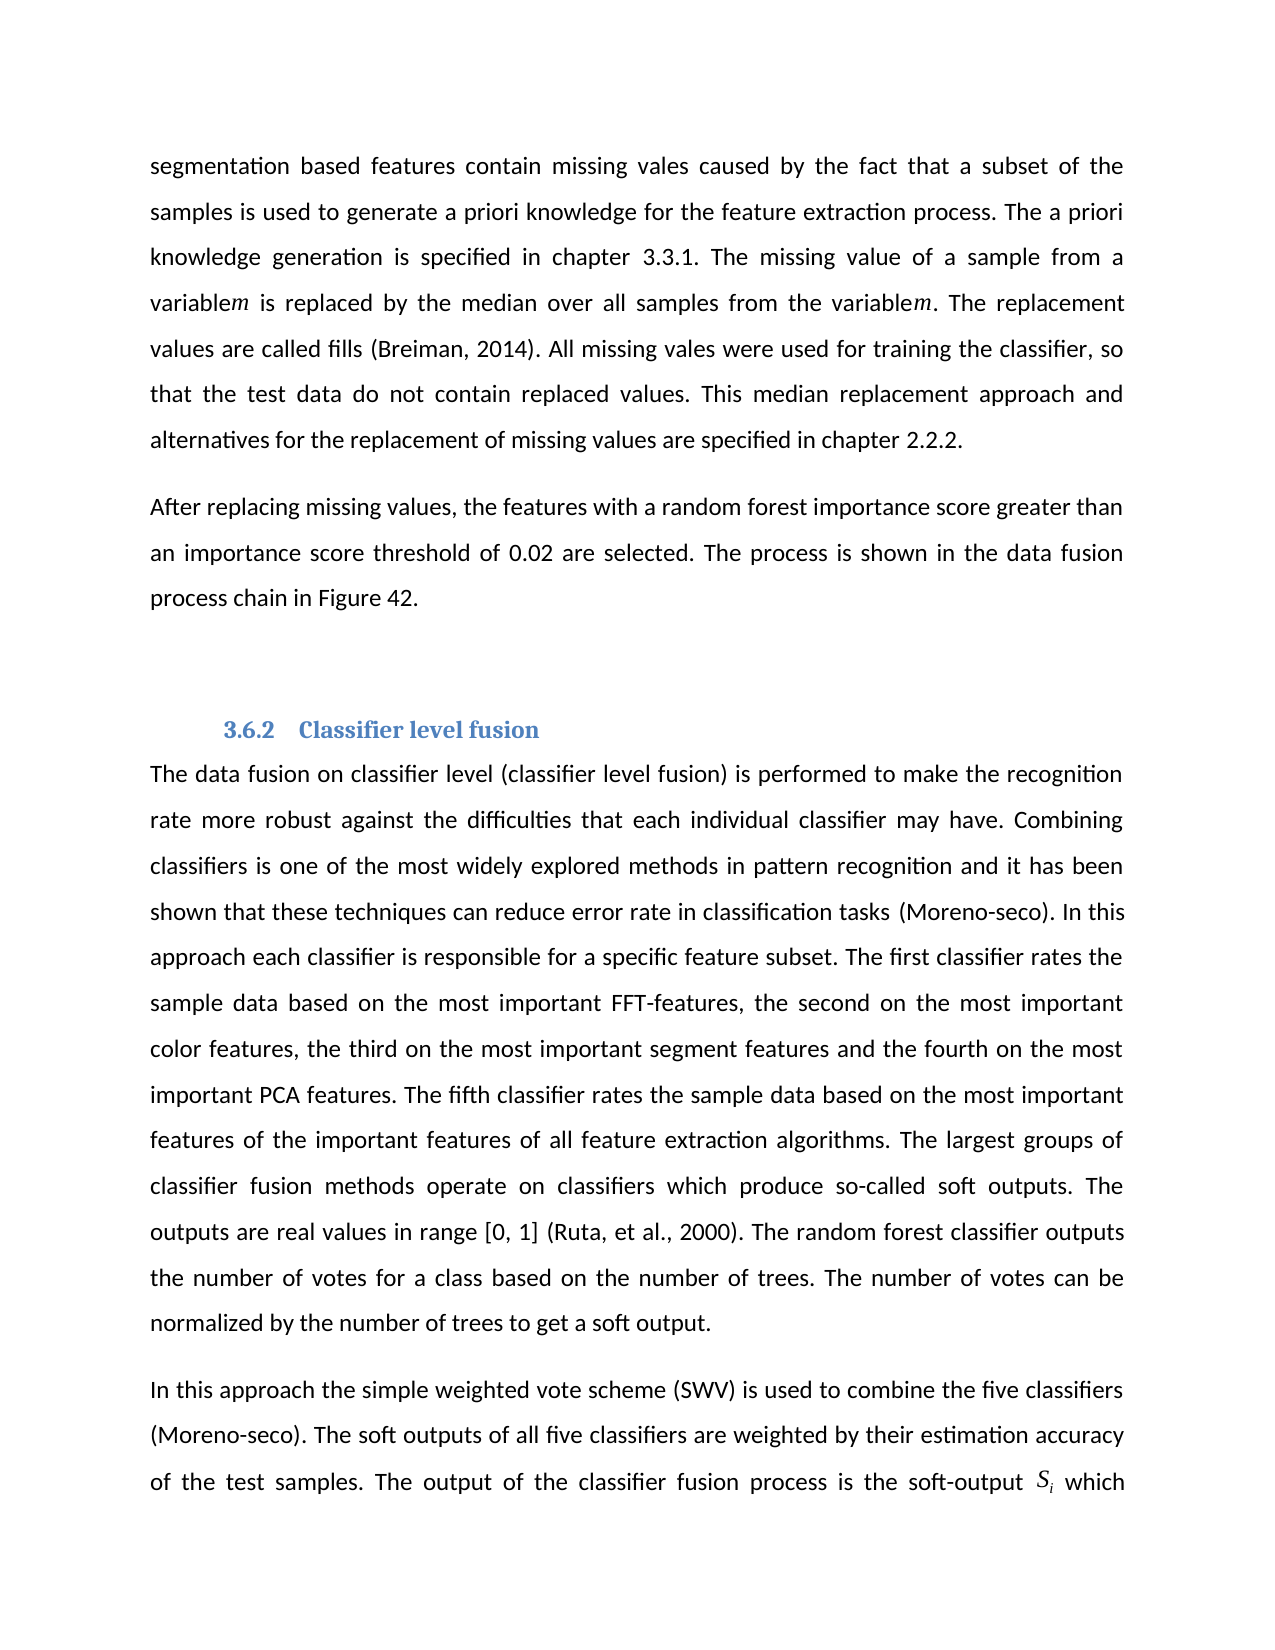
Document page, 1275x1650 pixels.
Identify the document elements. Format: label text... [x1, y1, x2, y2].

subtitle Classifier level fusion [224, 716, 1125, 744]
text The data fusion on classifier level (classifier level fusion) is performed to make the recognition rate more robust against the difficulties that each individual classifier may have. Combining classifiers is one of the most widely explored methods in pattern recognition and it has been shown that these techniques can reduce error rate in classification tasks . In this approach each classifier is responsible for a specific feature subset. The first classifier rates the sample data based on the most important FFT-features, the second on the most important color features, the third on the most important segment features and the fourth on the most important PCA features. The fifth classifier rates the sample data based on the most important features of the important features of all feature extraction algorithms. The largest groups of classifier fusion methods operate on classifiers which produce so-called soft outputs. The outputs are real values in range [0, 1] . The random forest classifier outputs the number of votes for a class based on the number of trees. The number of votes can be normalized by the number of trees to get a soft output. [150, 759, 1125, 1338]
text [150, 150, 1125, 455]
text After replacing missing values, the features with a random forest importance score greater than an importance score threshold of 0.02 are selected. The process is shown in the data fusion process chain in Figure 42. [150, 491, 1125, 613]
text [150, 1374, 1125, 1497]
